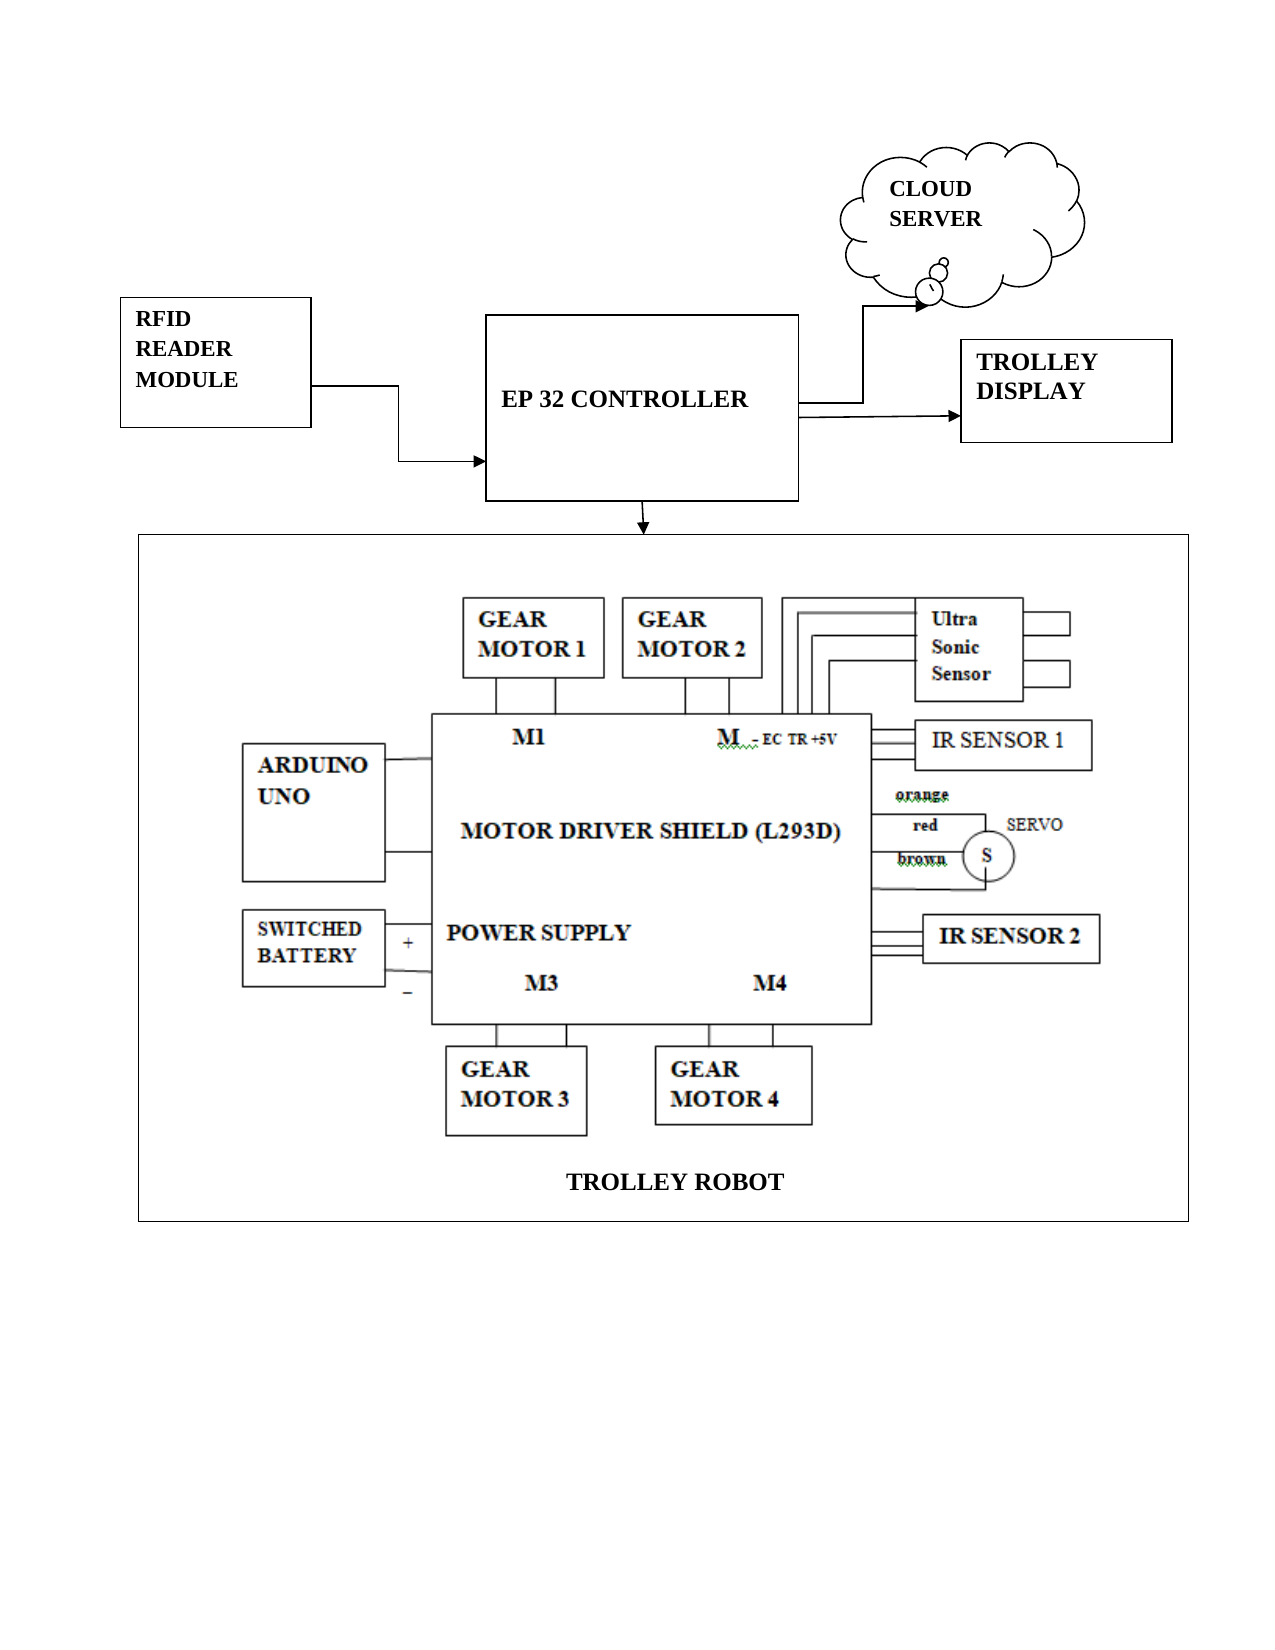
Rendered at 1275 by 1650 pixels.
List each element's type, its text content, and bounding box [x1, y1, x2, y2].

picture [236, 588, 1118, 1143]
table_header TROLLEY ROBOT [139, 535, 1188, 1221]
